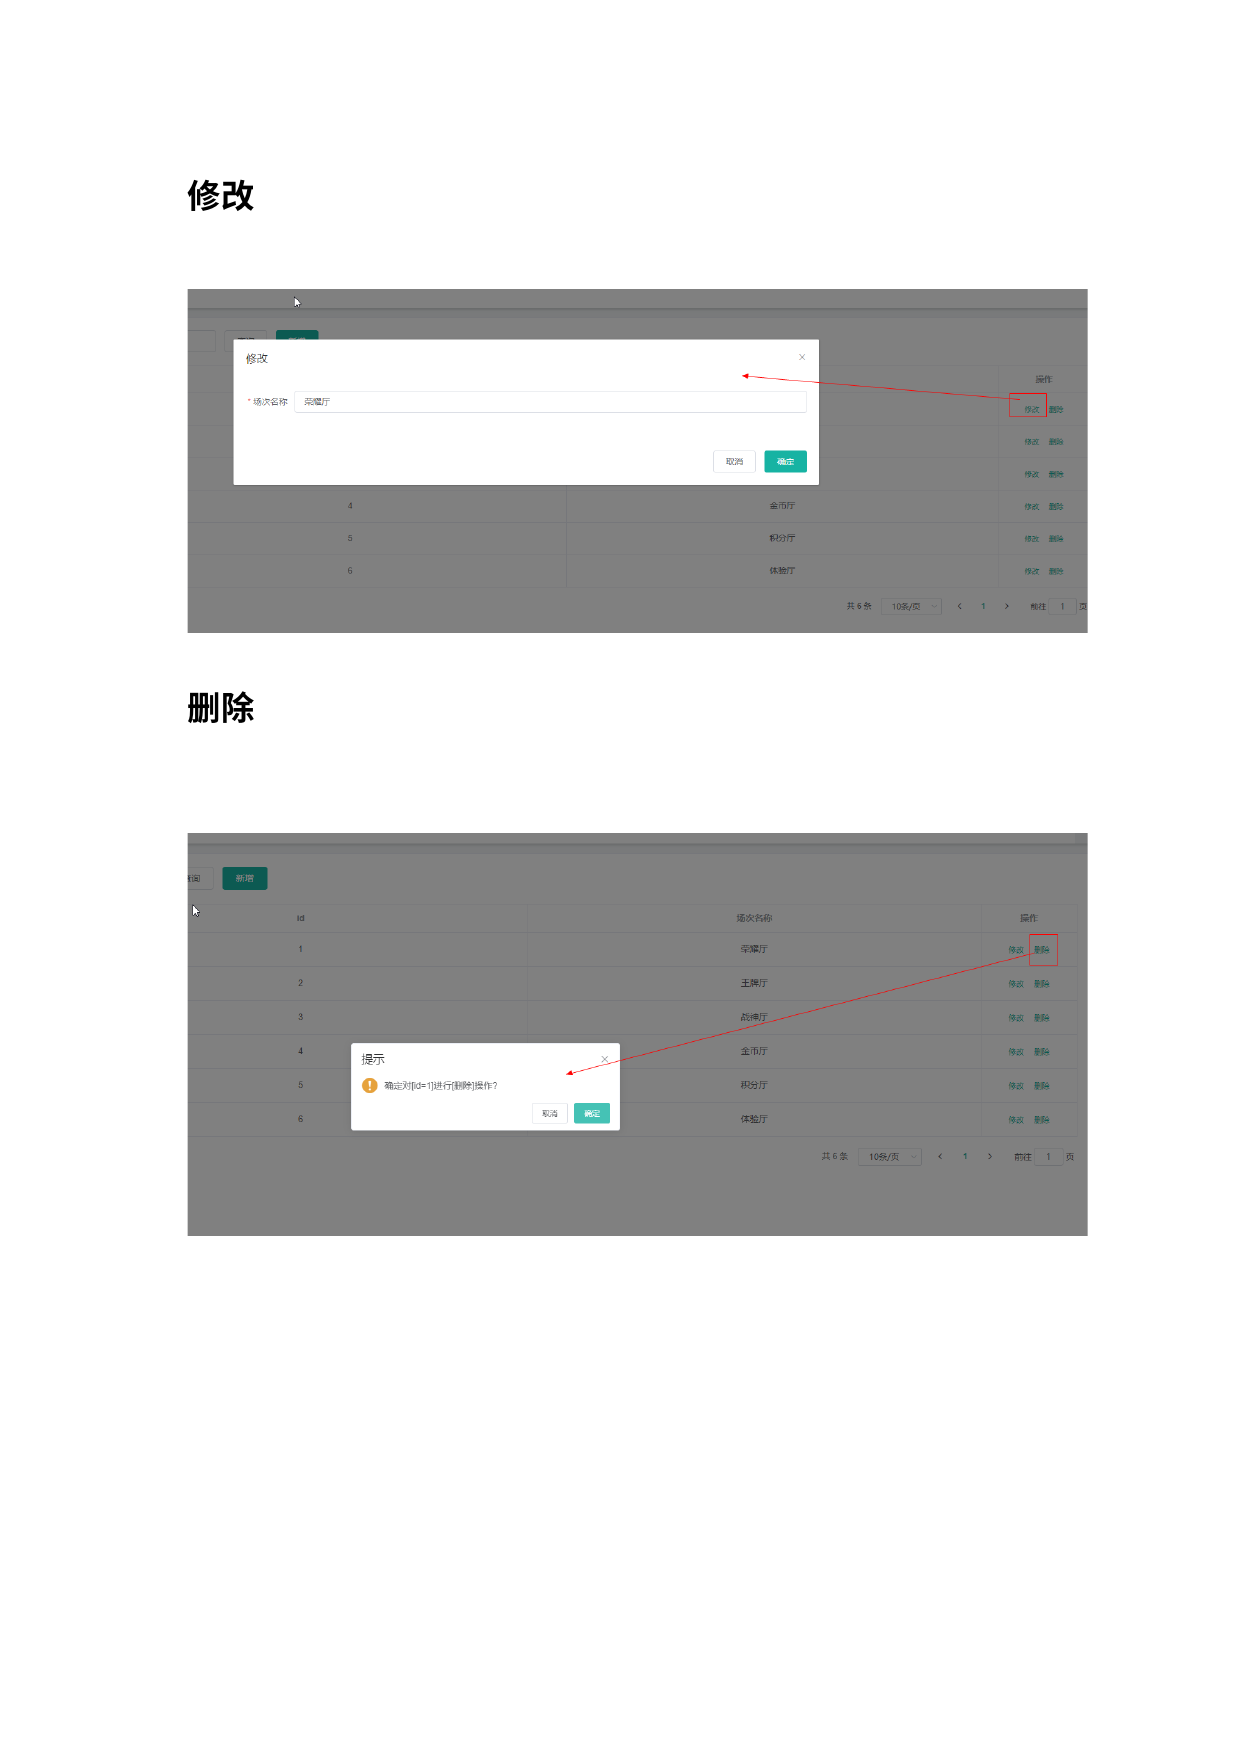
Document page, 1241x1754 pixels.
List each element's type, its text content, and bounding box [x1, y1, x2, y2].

subtitle 修改 [187, 162, 1053, 227]
picture [187, 833, 1088, 1236]
subtitle 删除 [187, 674, 1053, 739]
picture [187, 289, 1088, 633]
